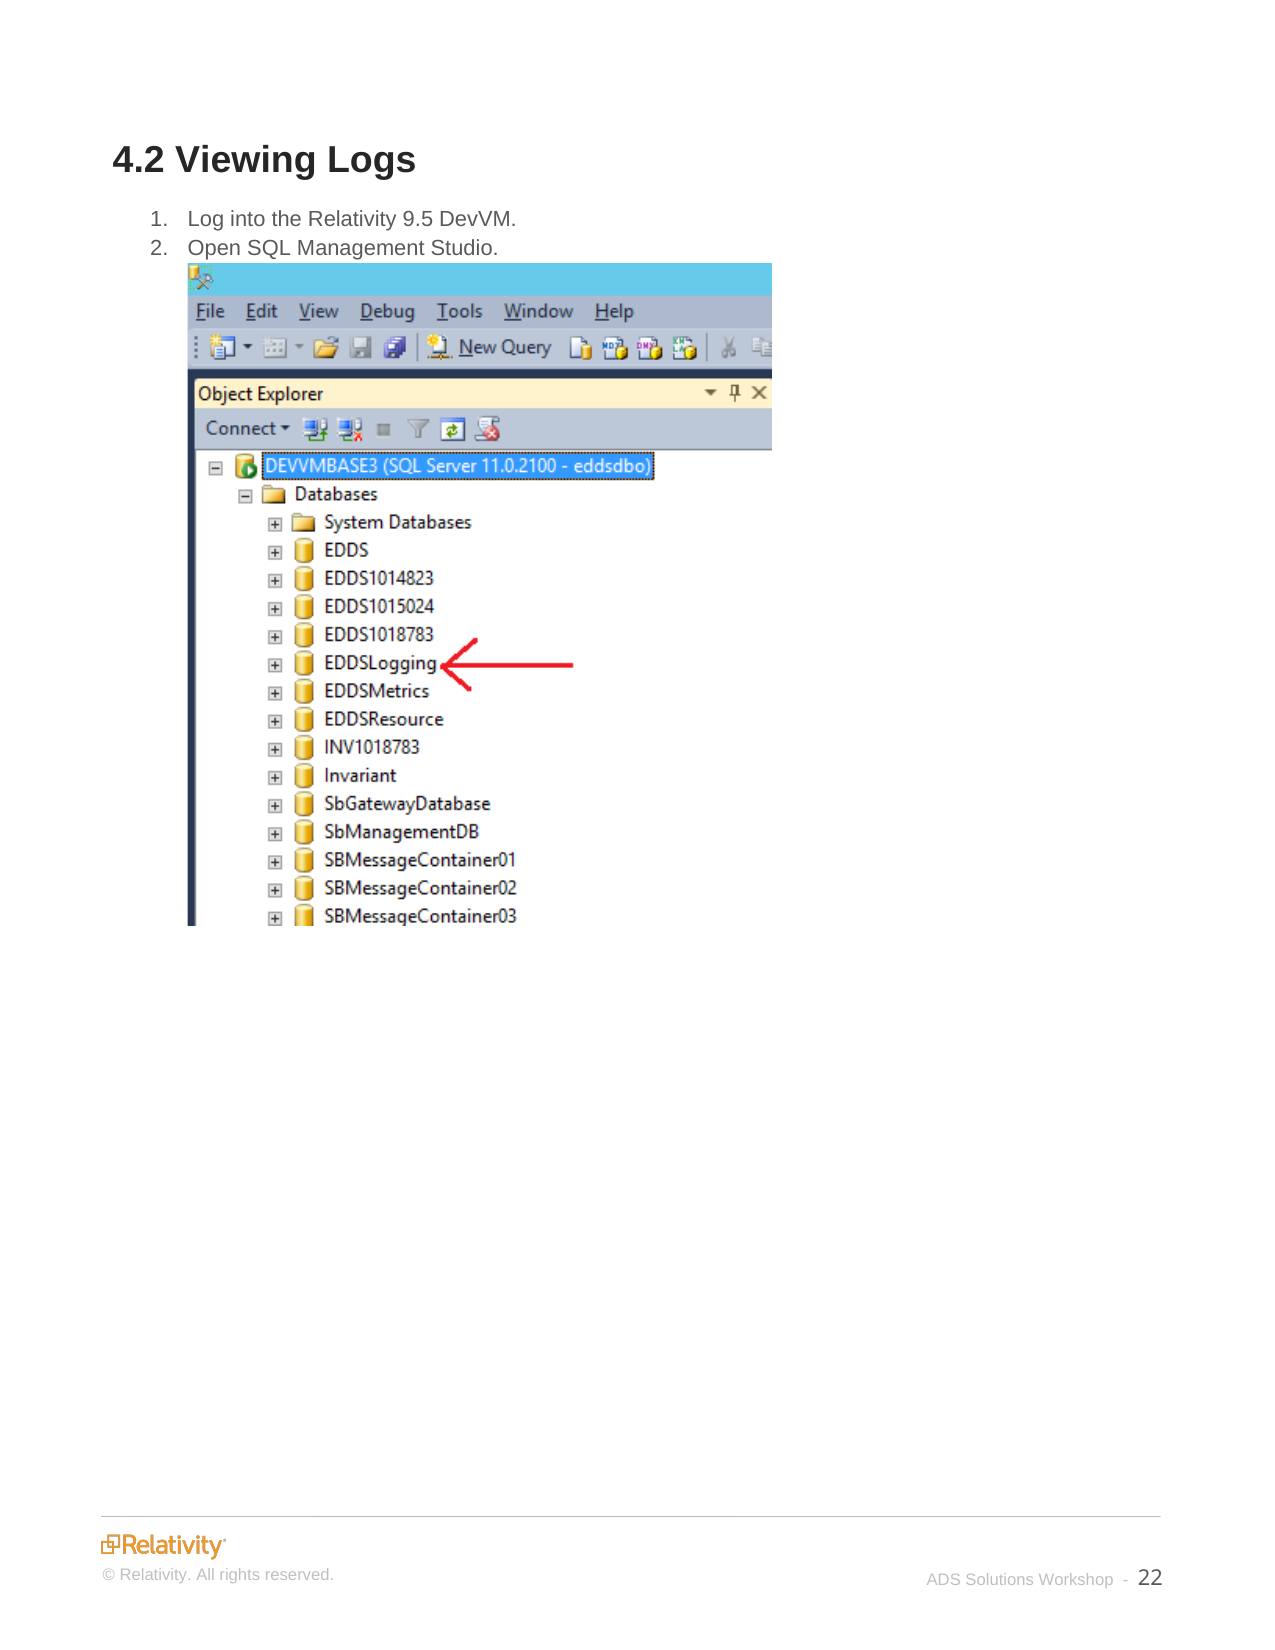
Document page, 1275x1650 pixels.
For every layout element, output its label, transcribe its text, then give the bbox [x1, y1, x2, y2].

picture [100, 1534, 227, 1560]
list Open SQL Management Studio. [150, 234, 1162, 260]
text 4.2 Viewing Logs [112, 137, 1162, 181]
list Log into the Relativity 9.5 DevVM. [150, 206, 1162, 231]
picture [187, 263, 772, 926]
